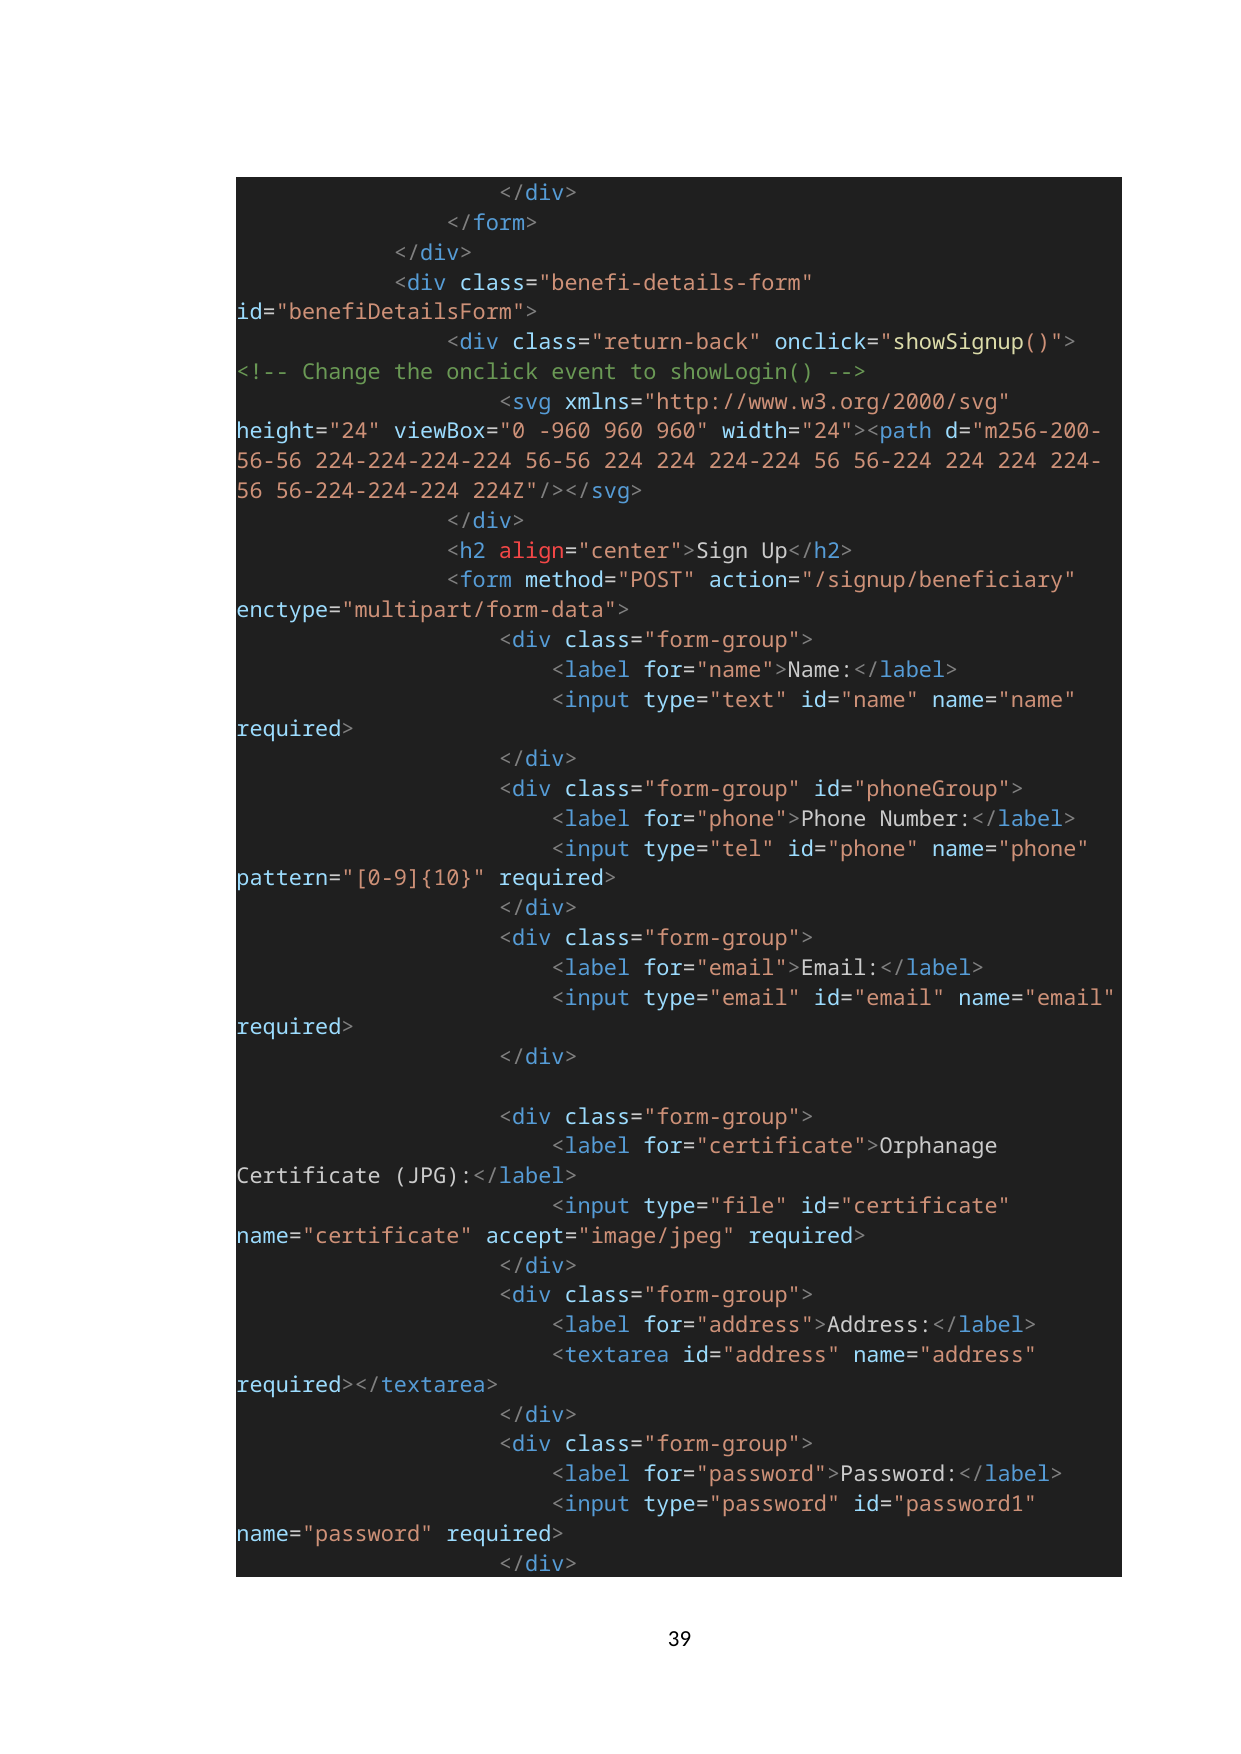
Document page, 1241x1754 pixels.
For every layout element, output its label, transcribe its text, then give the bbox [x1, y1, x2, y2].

text <div class="form-group"> [236, 1101, 1122, 1131]
text <label for="password">Password:</label> [236, 1458, 1122, 1488]
text <input type="email" id="email" name="email" required> [236, 982, 1122, 1041]
text <label for="address">Address:</label> [236, 1309, 1122, 1339]
text <label for="certificate">Orphanage Certificate (JPG):</label> [236, 1131, 1122, 1190]
text <input type="tel" id="phone" name="phone" pattern="[0-9]{10}" required> [236, 833, 1122, 892]
text <label for="name">Name:</label> [236, 654, 1122, 684]
text <div class="form-group"> [236, 922, 1122, 952]
text <label for="email">Email:</label> [236, 952, 1122, 982]
text </div> [236, 505, 1122, 535]
text <h2 align="center">Sign Up</h2> [236, 535, 1122, 564]
text <div class="form-group"> [236, 1279, 1122, 1309]
text <label for="phone">Phone Number:</label> [236, 803, 1122, 833]
text </div> [236, 1041, 1122, 1071]
text <input type="text" id="name" name="name" required> [236, 684, 1122, 743]
text <input type="file" id="certificate" name="certificate" accept="image/jpeg" required> [236, 1190, 1122, 1250]
text </div> [236, 1250, 1122, 1279]
text <input type="password" id="password1" name="password" required> [236, 1488, 1122, 1548]
text <div class="benefi-details-form" id="benefiDetailsForm"> [236, 267, 1122, 326]
text </div> [236, 1548, 1122, 1577]
text </div> [236, 743, 1122, 773]
text <svg xmlns="http://www.w3.org/2000/svg" height="24" viewBox="0 -960 960 960" width="24"><path d="m256-200-56-56 224-224-224-224 56-56 224 224 224-224 56 56-224 224 224 224-56 56-224-224-224 224Z"/></svg> [236, 386, 1122, 505]
text </div> [236, 177, 1122, 207]
text </div> [236, 1399, 1122, 1428]
text </div> [236, 892, 1122, 922]
text <textarea id="address" name="address" required></textarea> [236, 1339, 1122, 1399]
text </div> [236, 237, 1122, 267]
text <div class="form-group"> [236, 624, 1122, 654]
text <div class="return-back" onclick="showSignup()"> <!-- Change the onclick event to showLogin() --> [236, 326, 1122, 386]
text <div class="form-group" id="phoneGroup"> [236, 773, 1122, 803]
text </form> [236, 207, 1122, 237]
text <form method="POST" action="/signup/beneficiary" enctype="multipart/form-data"> [236, 564, 1122, 624]
text <div class="form-group"> [236, 1428, 1122, 1458]
